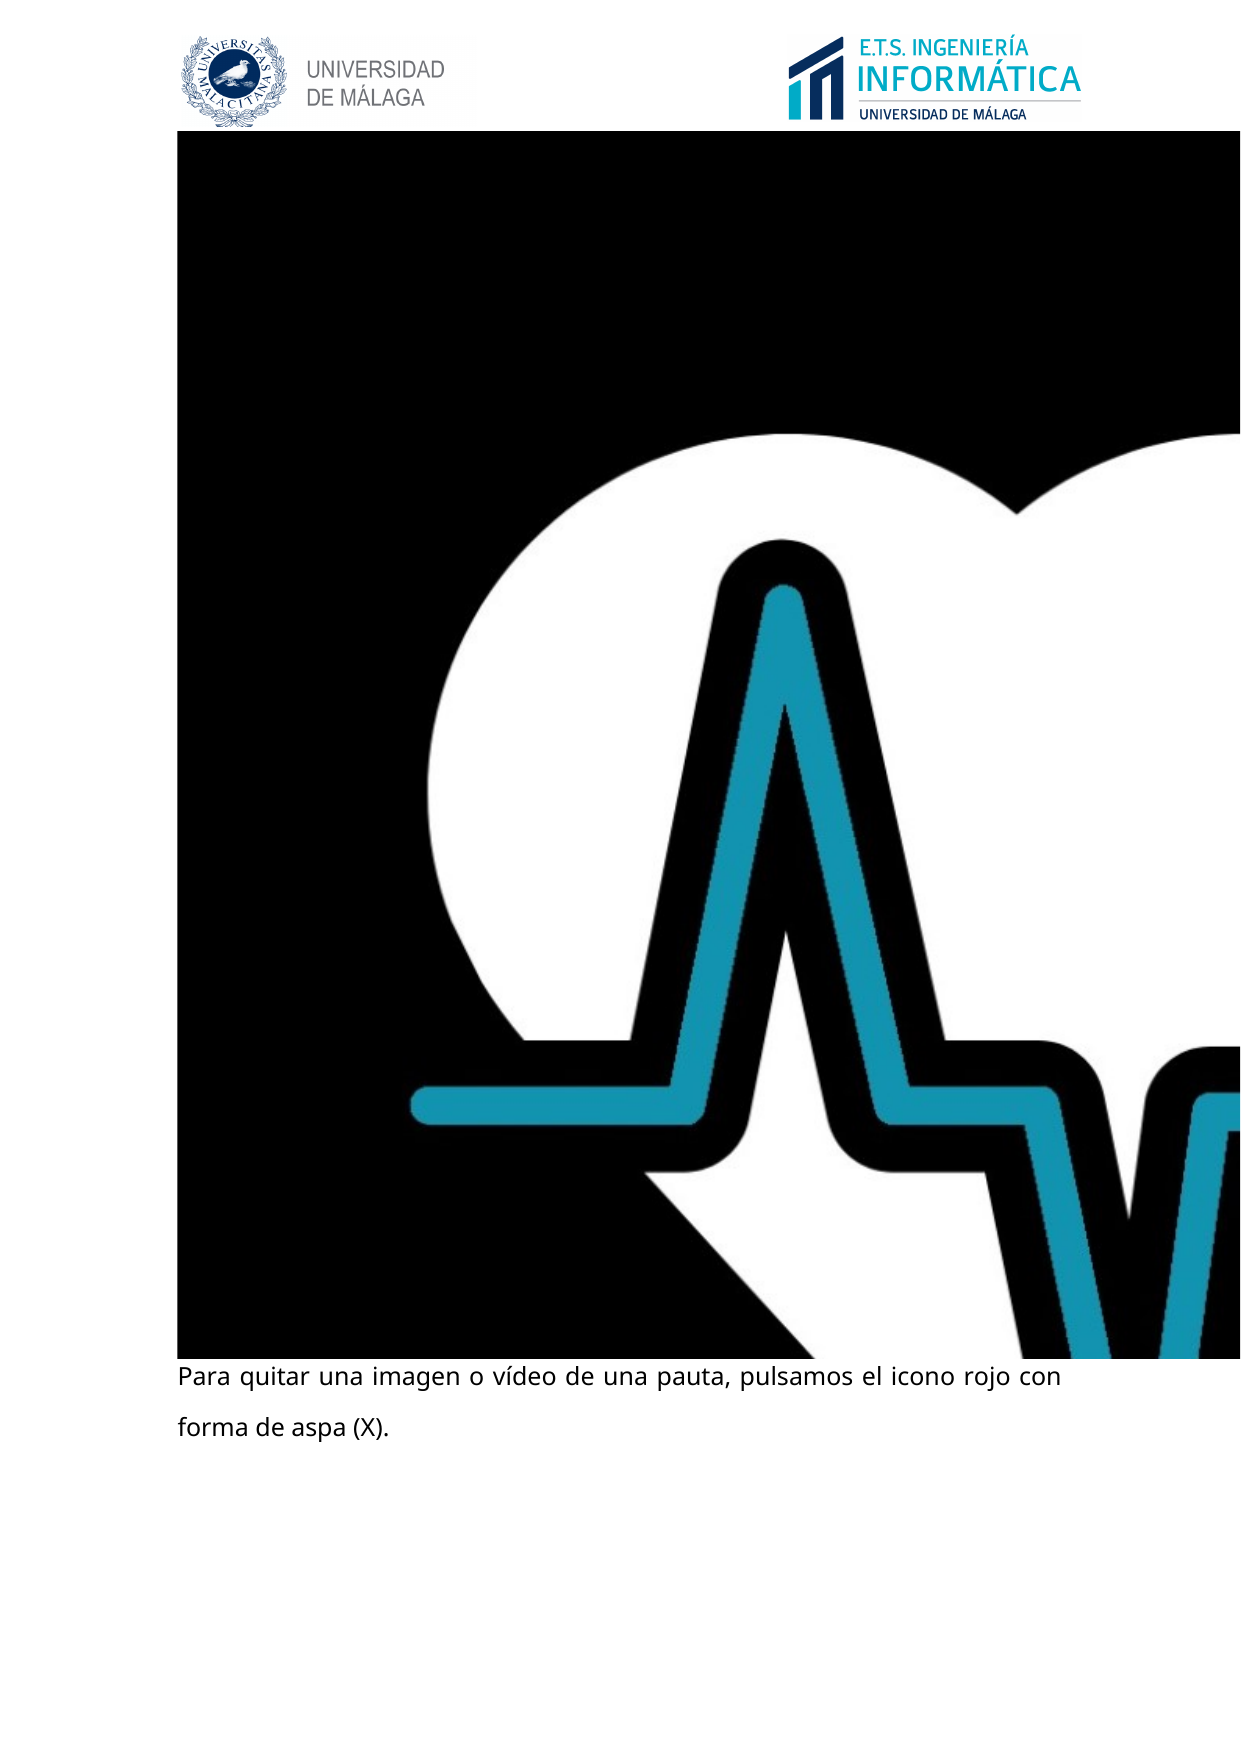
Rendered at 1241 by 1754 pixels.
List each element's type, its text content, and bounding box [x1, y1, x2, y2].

picture [180, 35, 477, 127]
picture [177, 131, 1241, 1359]
text Para quitar una imagen o vídeo de una pauta, pulsamos el icono rojo con forma de aspa (X). [177, 1359, 1063, 1444]
picture [786, 34, 1083, 122]
